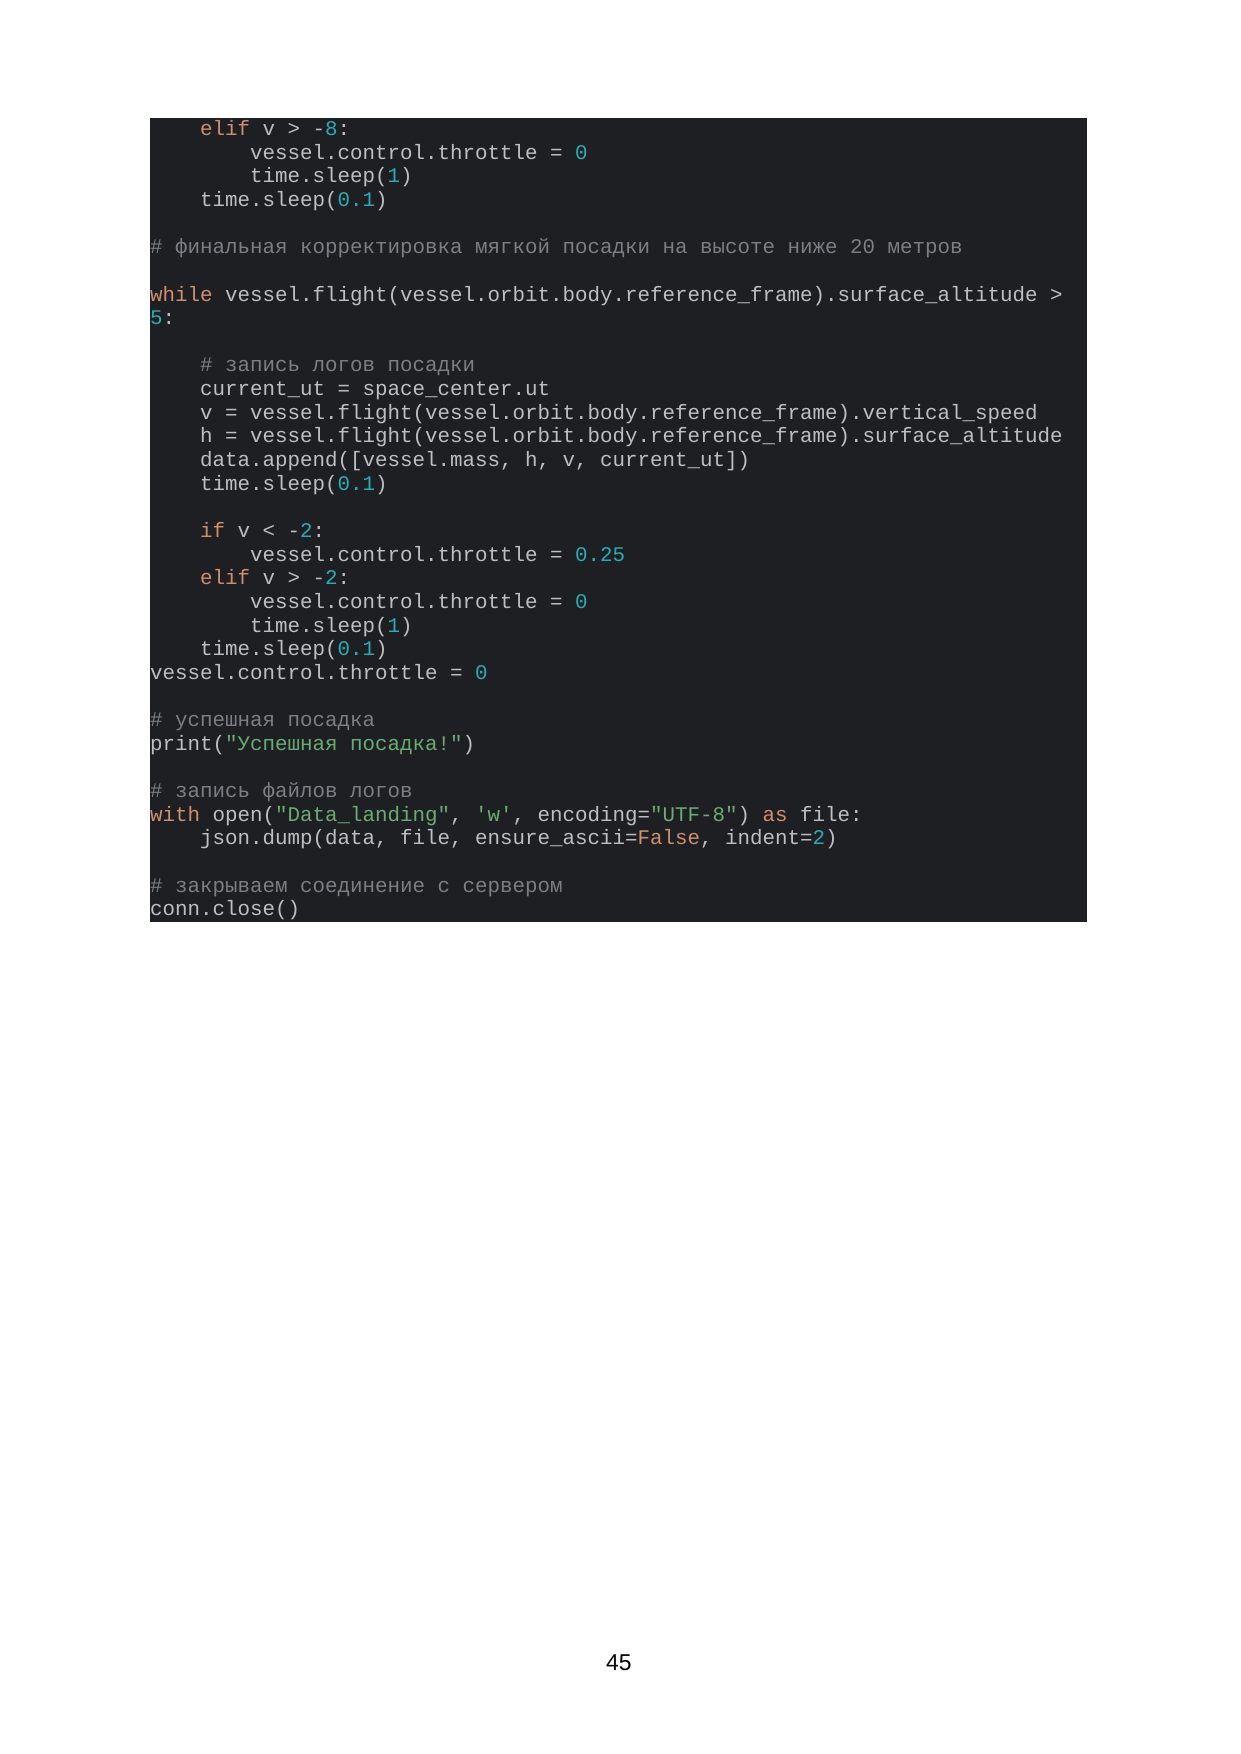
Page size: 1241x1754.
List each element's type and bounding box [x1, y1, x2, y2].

text [150, 118, 1087, 922]
